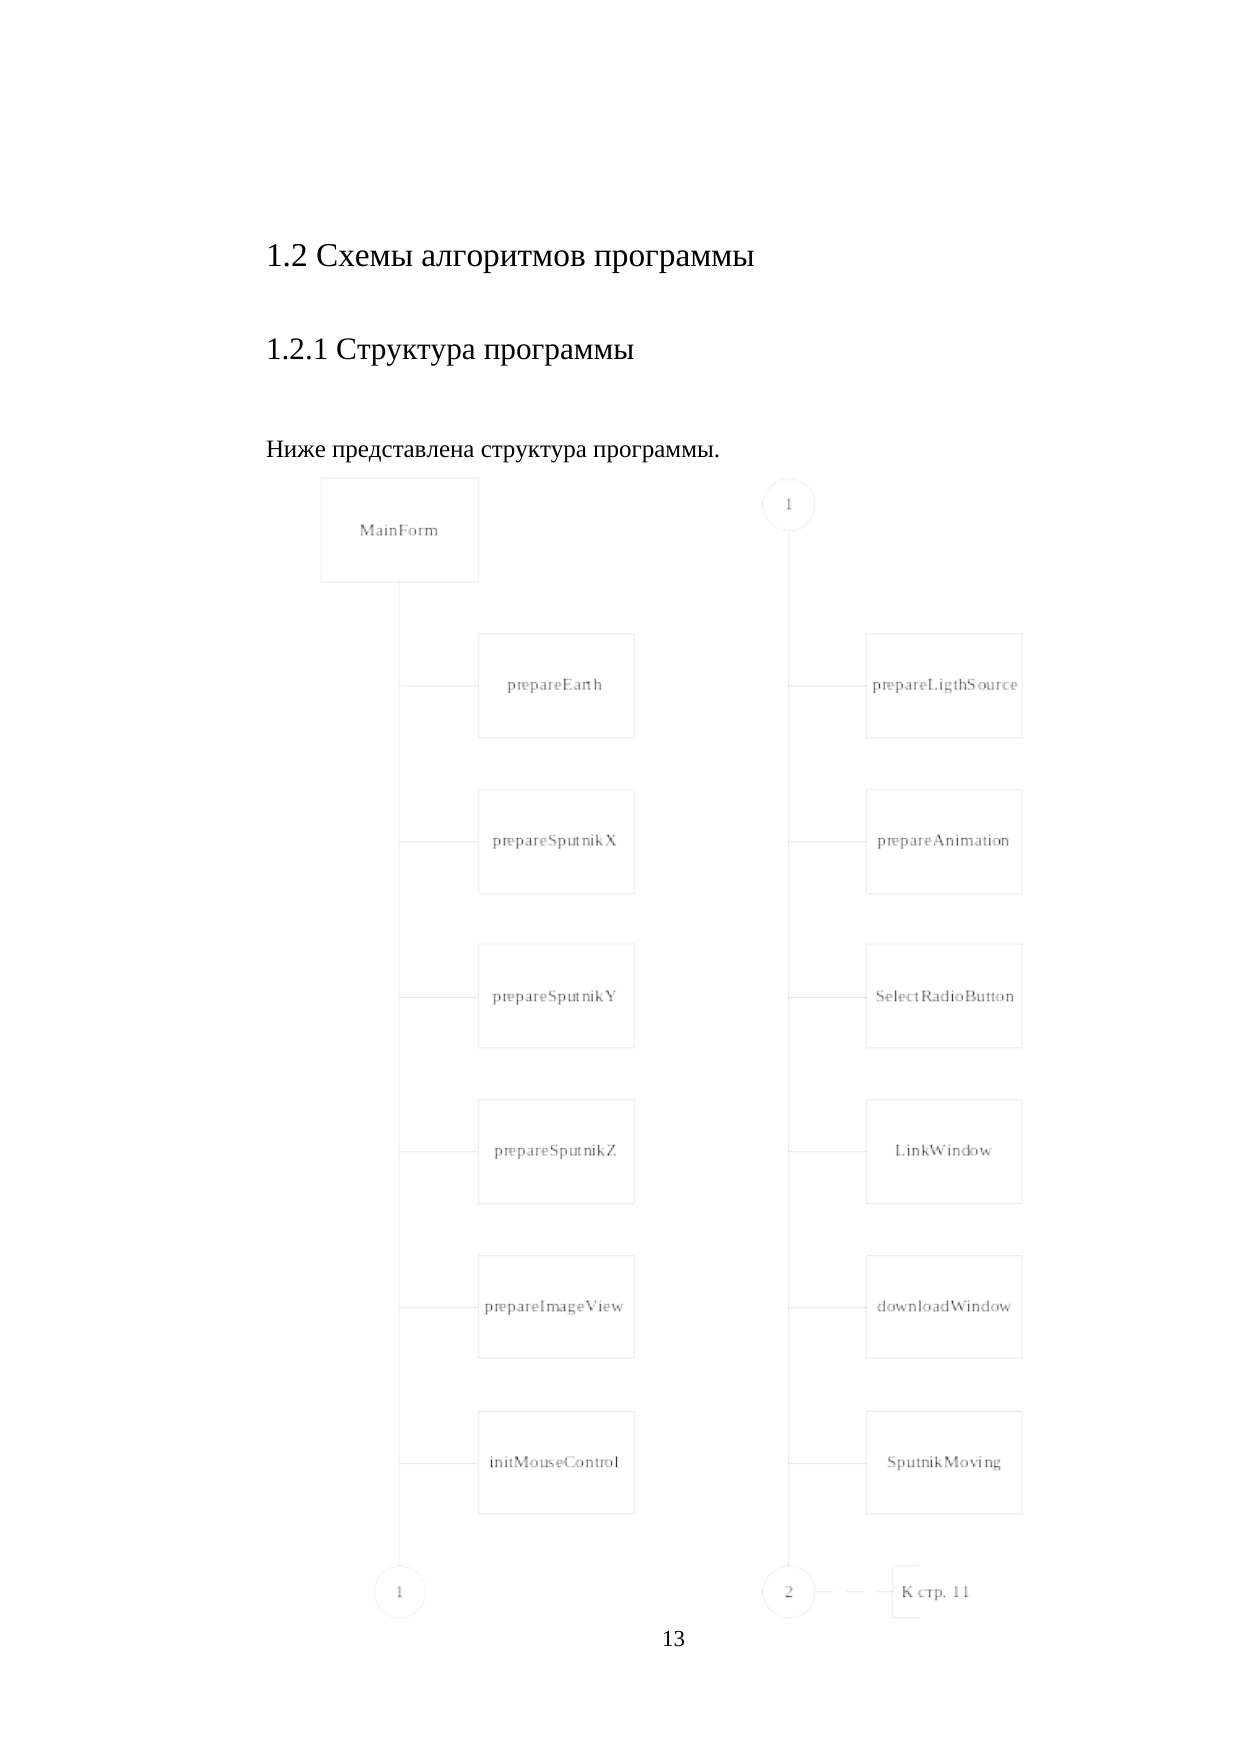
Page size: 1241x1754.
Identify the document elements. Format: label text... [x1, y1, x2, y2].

text 1.2 Схемы алгоритмов программы [192, 235, 1152, 273]
text 1.2.1 Структура программы [192, 330, 1152, 366]
text Ниже представлена структура программы. [192, 434, 1152, 463]
